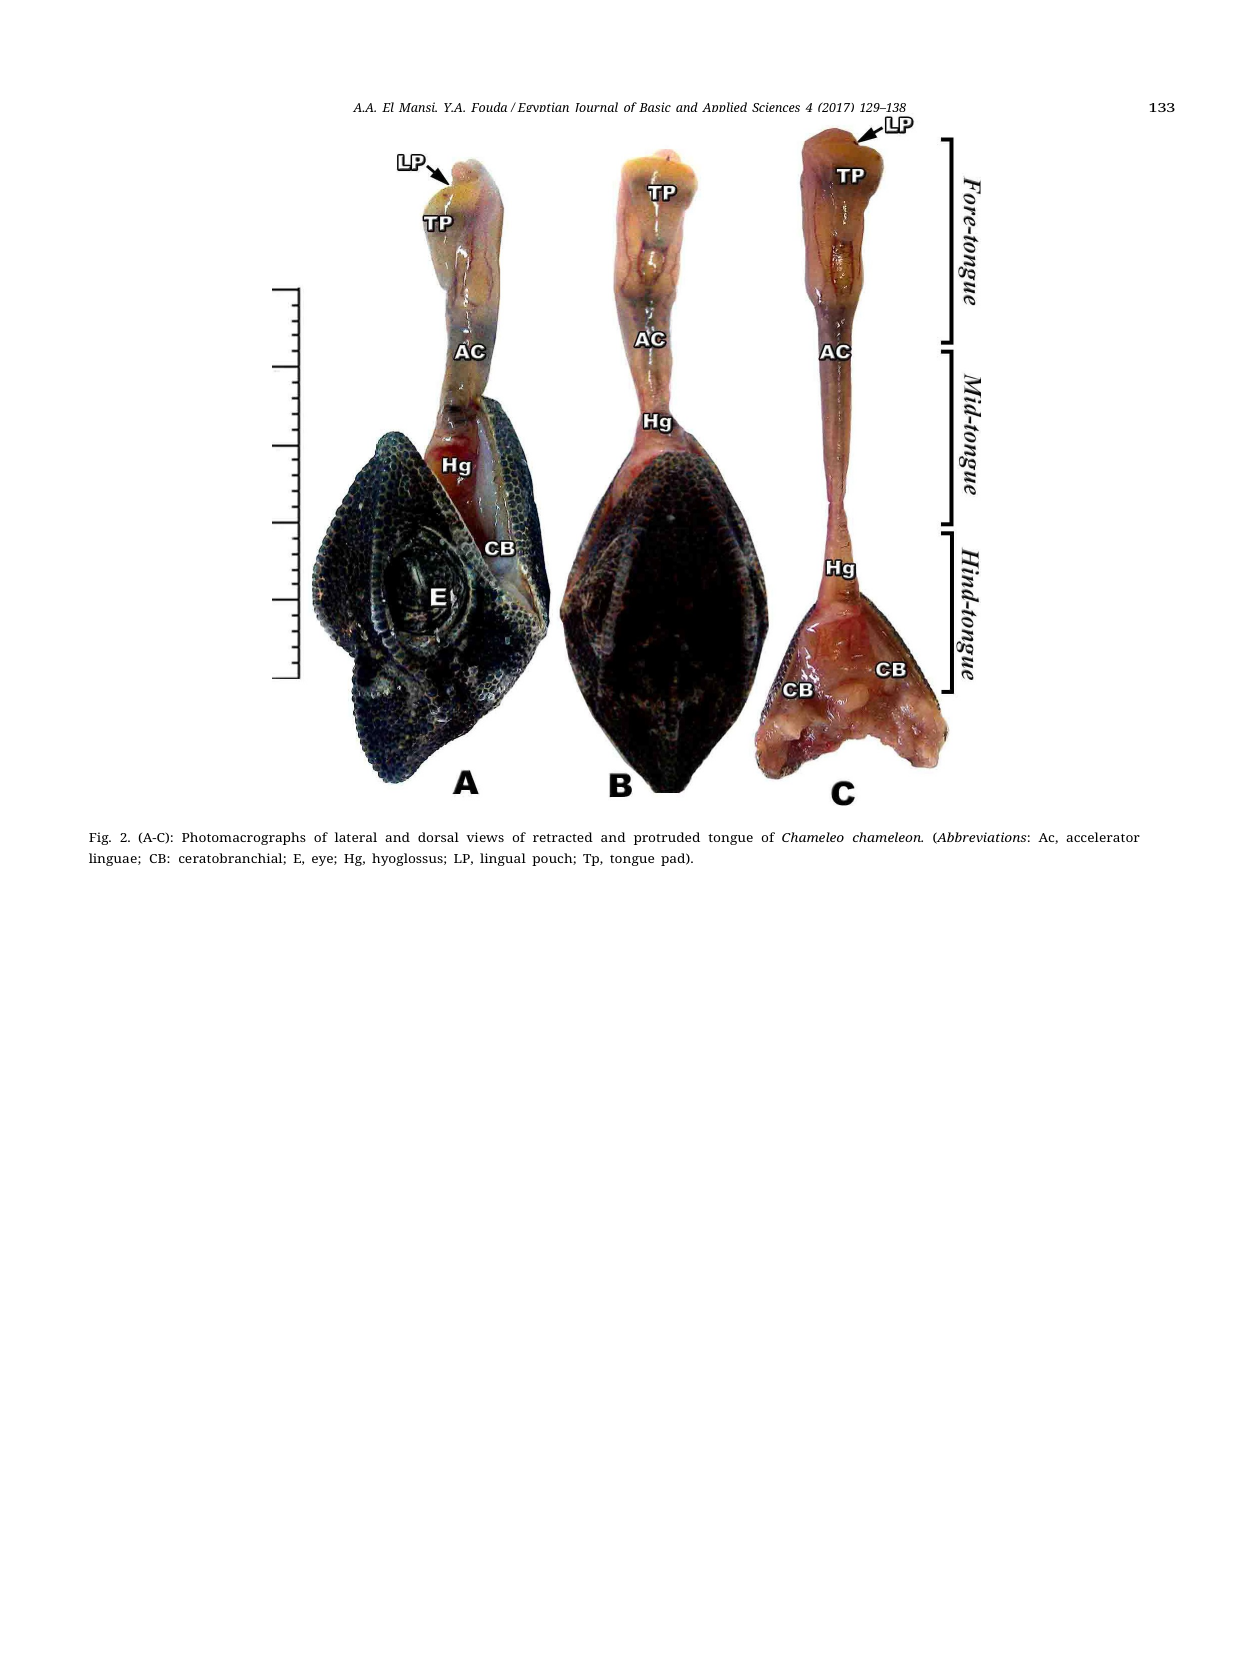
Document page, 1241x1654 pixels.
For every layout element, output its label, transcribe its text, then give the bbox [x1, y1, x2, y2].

text Fig. 2. (A-C): Photomacrographs of lateral and dorsal views of retracted and protruded tongue of Chameleo chameleon. (Abbreviations: Ac, accelerator linguae; CB: ceratobranchial; E, eye; Hg, hyoglossus; LP, lingual pouch; Tp, tongue pad). [88, 829, 1184, 867]
picture [271, 112, 982, 806]
